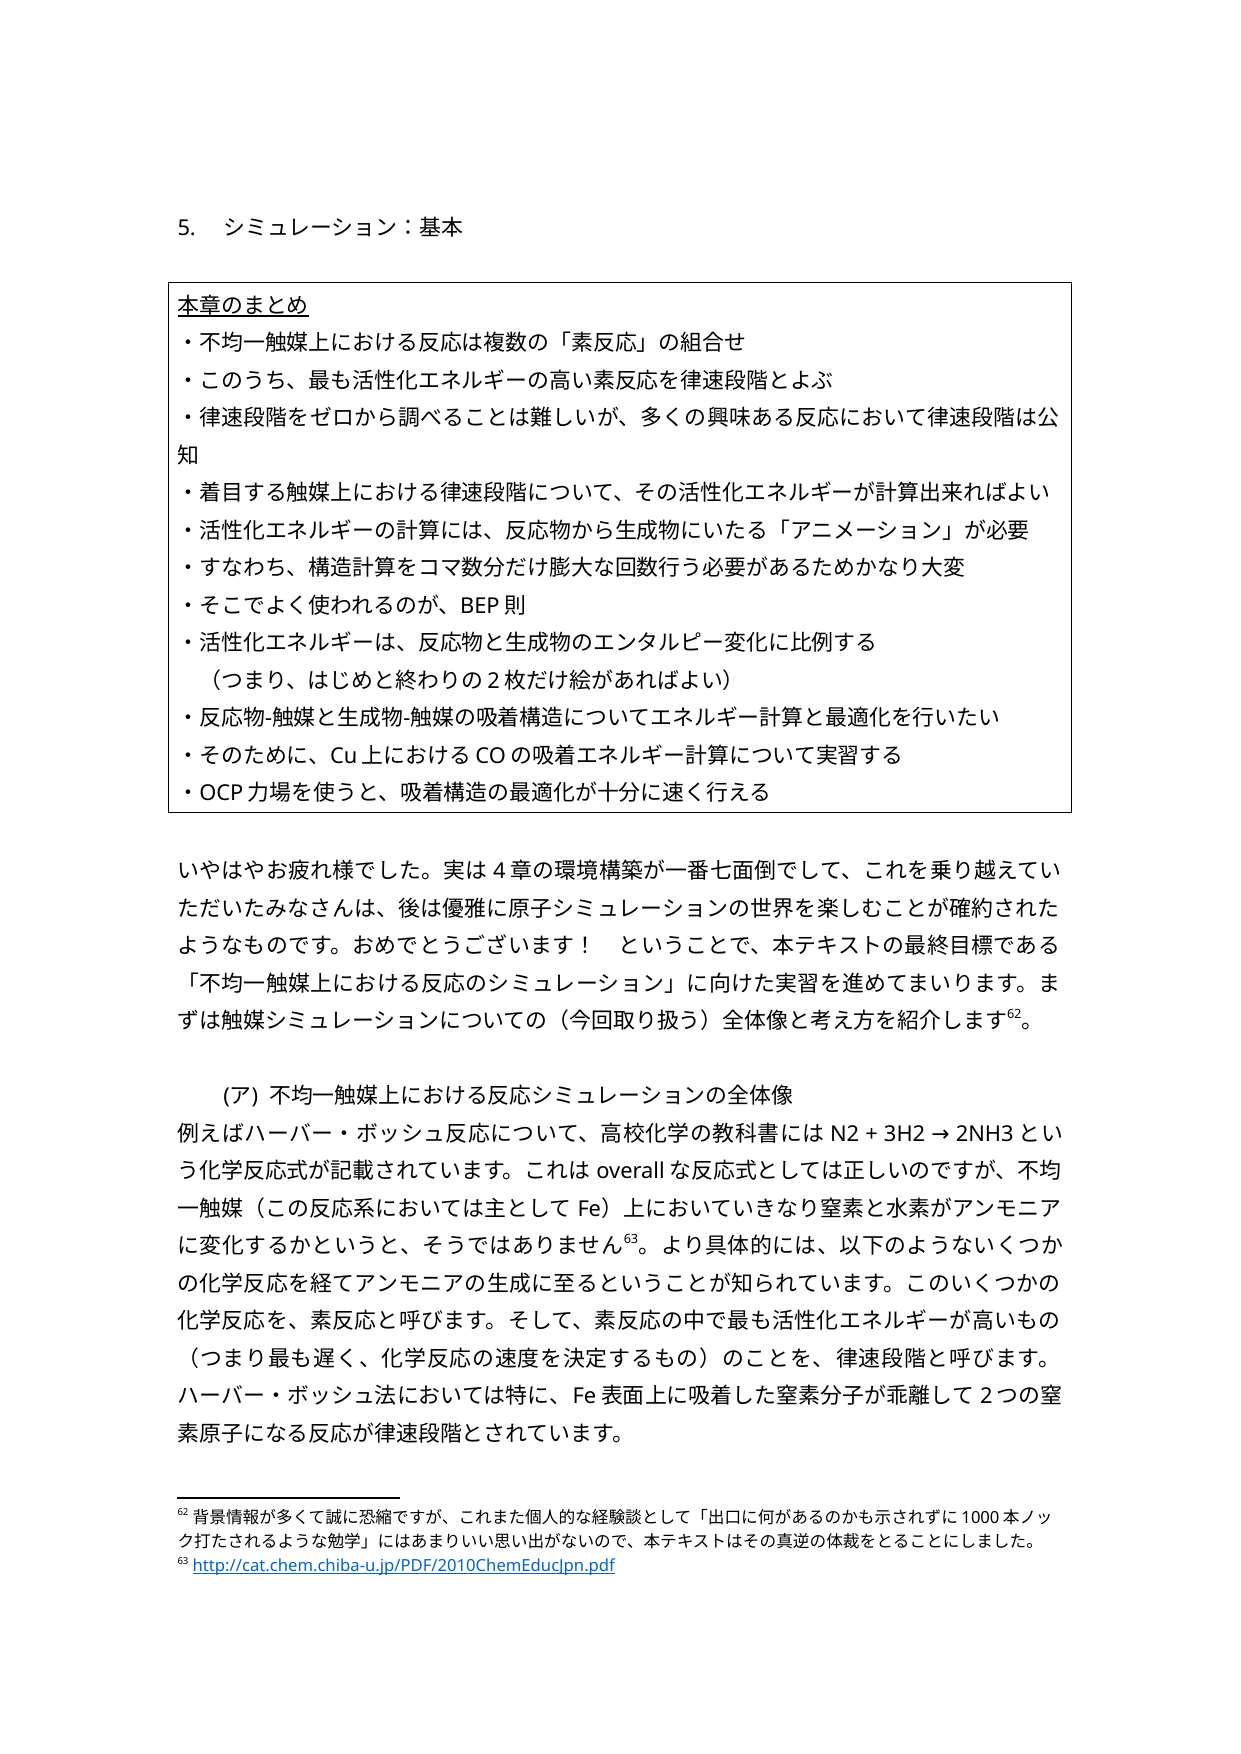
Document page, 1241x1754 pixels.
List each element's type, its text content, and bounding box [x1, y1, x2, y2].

list シミュレーション：基本 [177, 207, 1063, 244]
text ・活性化エネルギーは、反応物と生成物のエンタルピー変化に比例する [177, 622, 1063, 660]
text いやはやお疲れ様でした。実は4章の環境構築が一番七面倒でして、これを乗り越えていただいたみなさんは、後は優雅に原子シミュレーションの世界を楽しむことが確約されたようなものです。おめでとうございます！ ということで、本テキストの最終目標である「不均一触媒上における反応のシミュレーション」に向けた実習を進めてまいります。まずは触媒シミュレーションについての（今回取り扱う）全体像と考え方を紹介します。 [177, 851, 1063, 1038]
text ・そのために、Cu上におけるCOの吸着エネルギー計算について実習する [177, 735, 1063, 769]
text 例えばハーバー・ボッシュ反応について、高校化学の教科書にはN2 + 3H2 → 2NH3という化学反応式が記載されています。これはoverallな反応式としては正しいのですが、不均一触媒（この反応系においては主としてFe）上においていきなり窒素と水素がアンモニアに変化するかというと、そうではありません。より具体的には、以下のようないくつかの化学反応を経てアンモニアの生成に至るということが知られています。このいくつかの化学反応を、素反応と呼びます。そして、素反応の中で最も活性化エネルギーが高いもの（つまり最も遅く、化学反応の速度を決定するもの）のことを、律速段階と呼びます。ハーバー・ボッシュ法においては特に、Fe表面上に吸着した窒素分子が乖離して2つの窒素原子になる反応が律速段階とされています。 [177, 1113, 1063, 1451]
text ・律速段階をゼロから調べることは難しいが、多くの興味ある反応において律速段階は公知 [177, 397, 1063, 472]
text ・着目する触媒上における律速段階について、その活性化エネルギーが計算出来ればよい [177, 472, 1063, 510]
text （つまり、はじめと終わりの2枚だけ絵があればよい） [177, 660, 1063, 697]
text ・すなわち、構造計算をコマ数分だけ膨大な回数行う必要があるためかなり大変 [177, 547, 1063, 585]
list 不均一触媒上における反応シミュレーションの全体像 [223, 1076, 1063, 1113]
text ・このうち、最も活性化エネルギーの高い素反応を律速段階とよぶ [177, 360, 1063, 397]
text ・OCP力場を使うと、吸着構造の最適化が十分に速く行える [169, 769, 1071, 812]
text ・不均一触媒上における反応は複数の「素反応」の組合せ [177, 322, 1063, 360]
text ・反応物-触媒と生成物-触媒の吸着構造についてエネルギー計算と最適化を行いたい [177, 697, 1063, 735]
text ・そこでよく使われるのが、BEP則 [177, 585, 1063, 622]
text 本章のまとめ [169, 283, 1071, 322]
text ・活性化エネルギーの計算には、反応物から生成物にいたる「アニメーション」が必要 [177, 510, 1063, 547]
